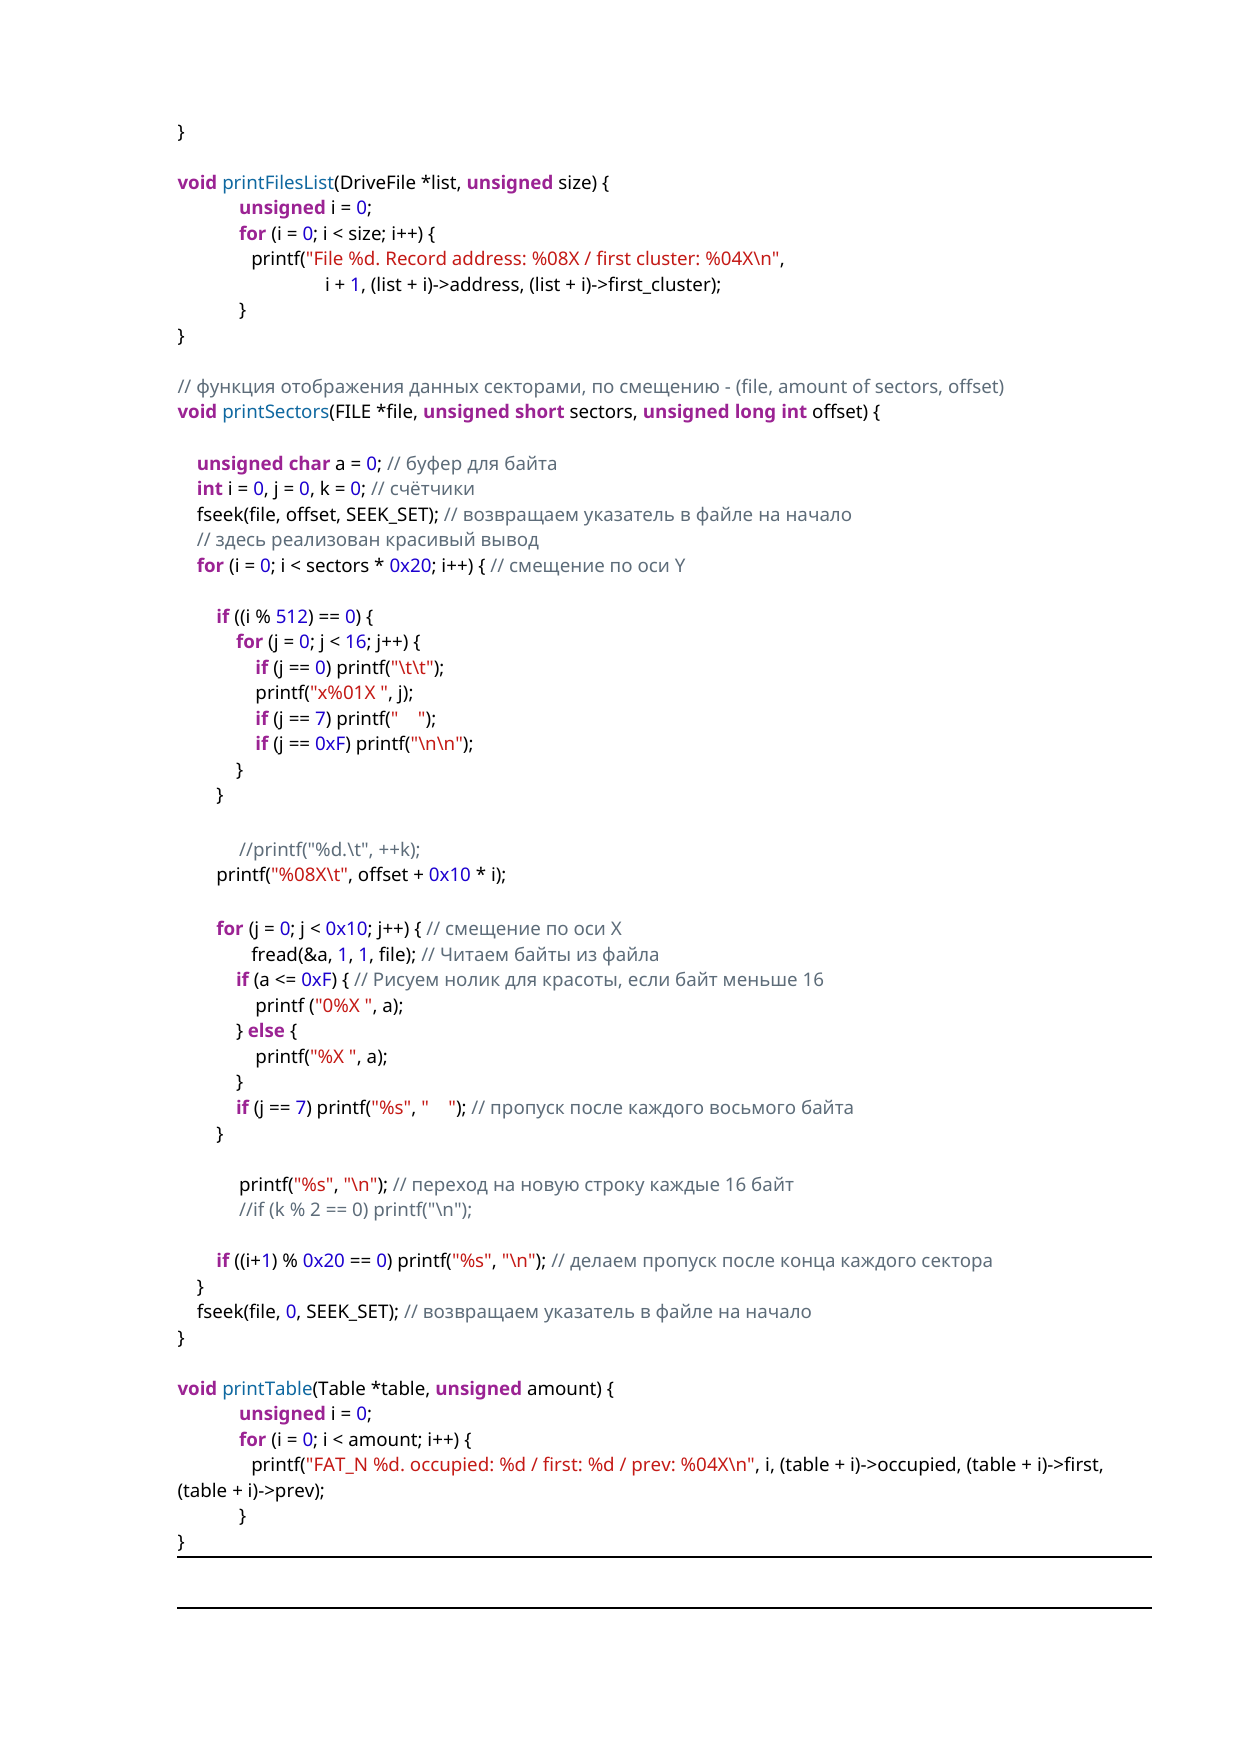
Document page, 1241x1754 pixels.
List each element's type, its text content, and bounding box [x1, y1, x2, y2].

text printf("%s", "\n"); // переход на новую строку каждые 16 байт [177, 1171, 1152, 1196]
text fseek(file, offset, SEEK_SET); // возвращаем указатель в файле на начало [177, 501, 1152, 526]
text } [177, 1069, 1152, 1094]
text int i = 0, j = 0, k = 0; // счётчики [177, 475, 1152, 501]
text } [177, 782, 1152, 807]
text for (i = 0; i < sectors * 0x20; i++) { // смещение по оси Y [177, 552, 1152, 577]
text printf("%08X\t", offset + 0x10 * i); [177, 861, 1152, 887]
text } [177, 297, 1152, 322]
text printf("x%01X ", j); [177, 679, 1152, 705]
text for (j = 0; j < 16; j++) { [177, 628, 1152, 654]
text } [177, 1503, 1152, 1528]
text } [177, 322, 1152, 348]
text printf("File %d. Record address: %08X / first cluster: %04X\n", [177, 246, 1152, 271]
text } [177, 1120, 1152, 1145]
text void printFilesList(DriveFile *list, unsigned size) { [177, 169, 1152, 195]
text } else { [177, 1018, 1152, 1043]
text if (j == 7) printf(" "); [177, 705, 1152, 731]
text unsigned i = 0; [177, 1401, 1152, 1426]
text for (j = 0; j < 0x10; j++) { // смещение по оси X [177, 916, 1152, 941]
text } [177, 1324, 1152, 1349]
text if (j == 7) printf("%s", " "); // пропуск после каждого восьмого байта [177, 1094, 1152, 1120]
text if (a <= 0xF) { // Рисуем нолик для красоты, если байт меньше 16 [177, 967, 1152, 992]
text // здесь реализован красивый вывод [177, 526, 1152, 552]
text if ((i % 512) == 0) { [177, 603, 1152, 628]
text printf("%X ", a); [177, 1043, 1152, 1069]
text i + 1, (list + i)->address, (list + i)->first_cluster); [177, 271, 1152, 297]
text } [177, 1273, 1152, 1298]
text if ((i+1) % 0x20 == 0) printf("%s", "\n"); // делаем пропуск после конца каждого сектора [177, 1247, 1152, 1273]
text printf ("0%X ", a); [177, 992, 1152, 1018]
text for (i = 0; i < size; i++) { [177, 220, 1152, 246]
text unsigned i = 0; [177, 195, 1152, 220]
text fread(&a, 1, 1, file); // Читаем байты из файла [177, 941, 1152, 967]
text printf("FAT_N %d. occupied: %d / first: %d / prev: %04X\n", i, (table + i)->occupied, (table + i)->first, (table + i)->prev); [177, 1452, 1152, 1503]
text void printTable(Table *table, unsigned amount) { [177, 1375, 1152, 1401]
text } [177, 756, 1152, 782]
text unsigned char a = 0; // буфер для байта [177, 450, 1152, 475]
text for (i = 0; i < amount; i++) { [177, 1426, 1152, 1452]
text //if (k % 2 == 0) printf("\n"); [177, 1196, 1152, 1222]
text if (j == 0xF) printf("\n\n"); [177, 731, 1152, 756]
text //printf("%d.\t", ++k); [177, 836, 1152, 861]
text // функция отображения данных секторами, по смещению - (file, amount of sectors, offset) [177, 373, 1152, 399]
text } [177, 118, 1152, 144]
text fseek(file, 0, SEEK_SET); // возвращаем указатель в файле на начало [177, 1298, 1152, 1324]
text if (j == 0) printf("\t\t"); [177, 654, 1152, 679]
text void printSectors(FILE *file, unsigned short sectors, unsigned long int offset) { [177, 399, 1152, 424]
text } [177, 1528, 1152, 1556]
